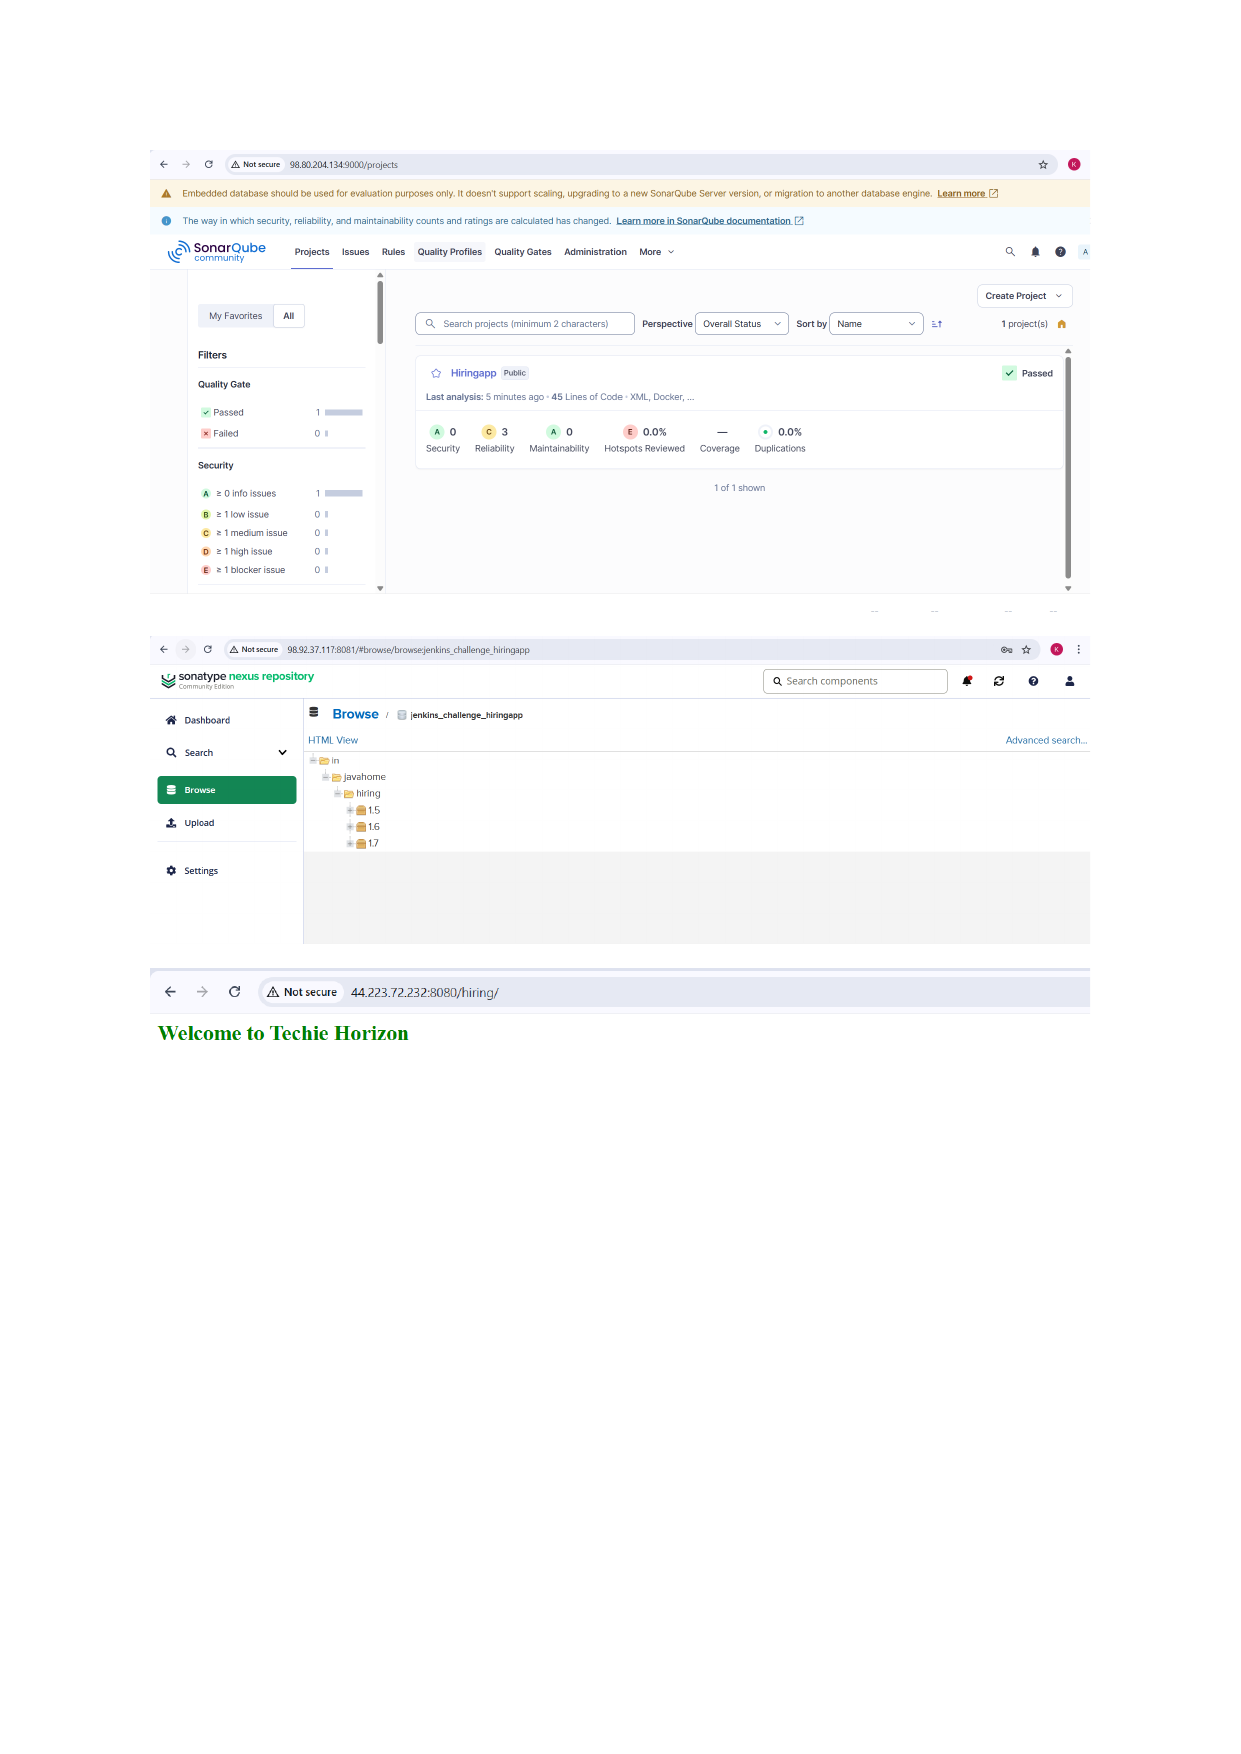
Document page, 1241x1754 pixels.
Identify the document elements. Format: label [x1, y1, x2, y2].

picture [150, 636, 1091, 944]
picture [150, 150, 1091, 612]
picture [150, 968, 1091, 1149]
